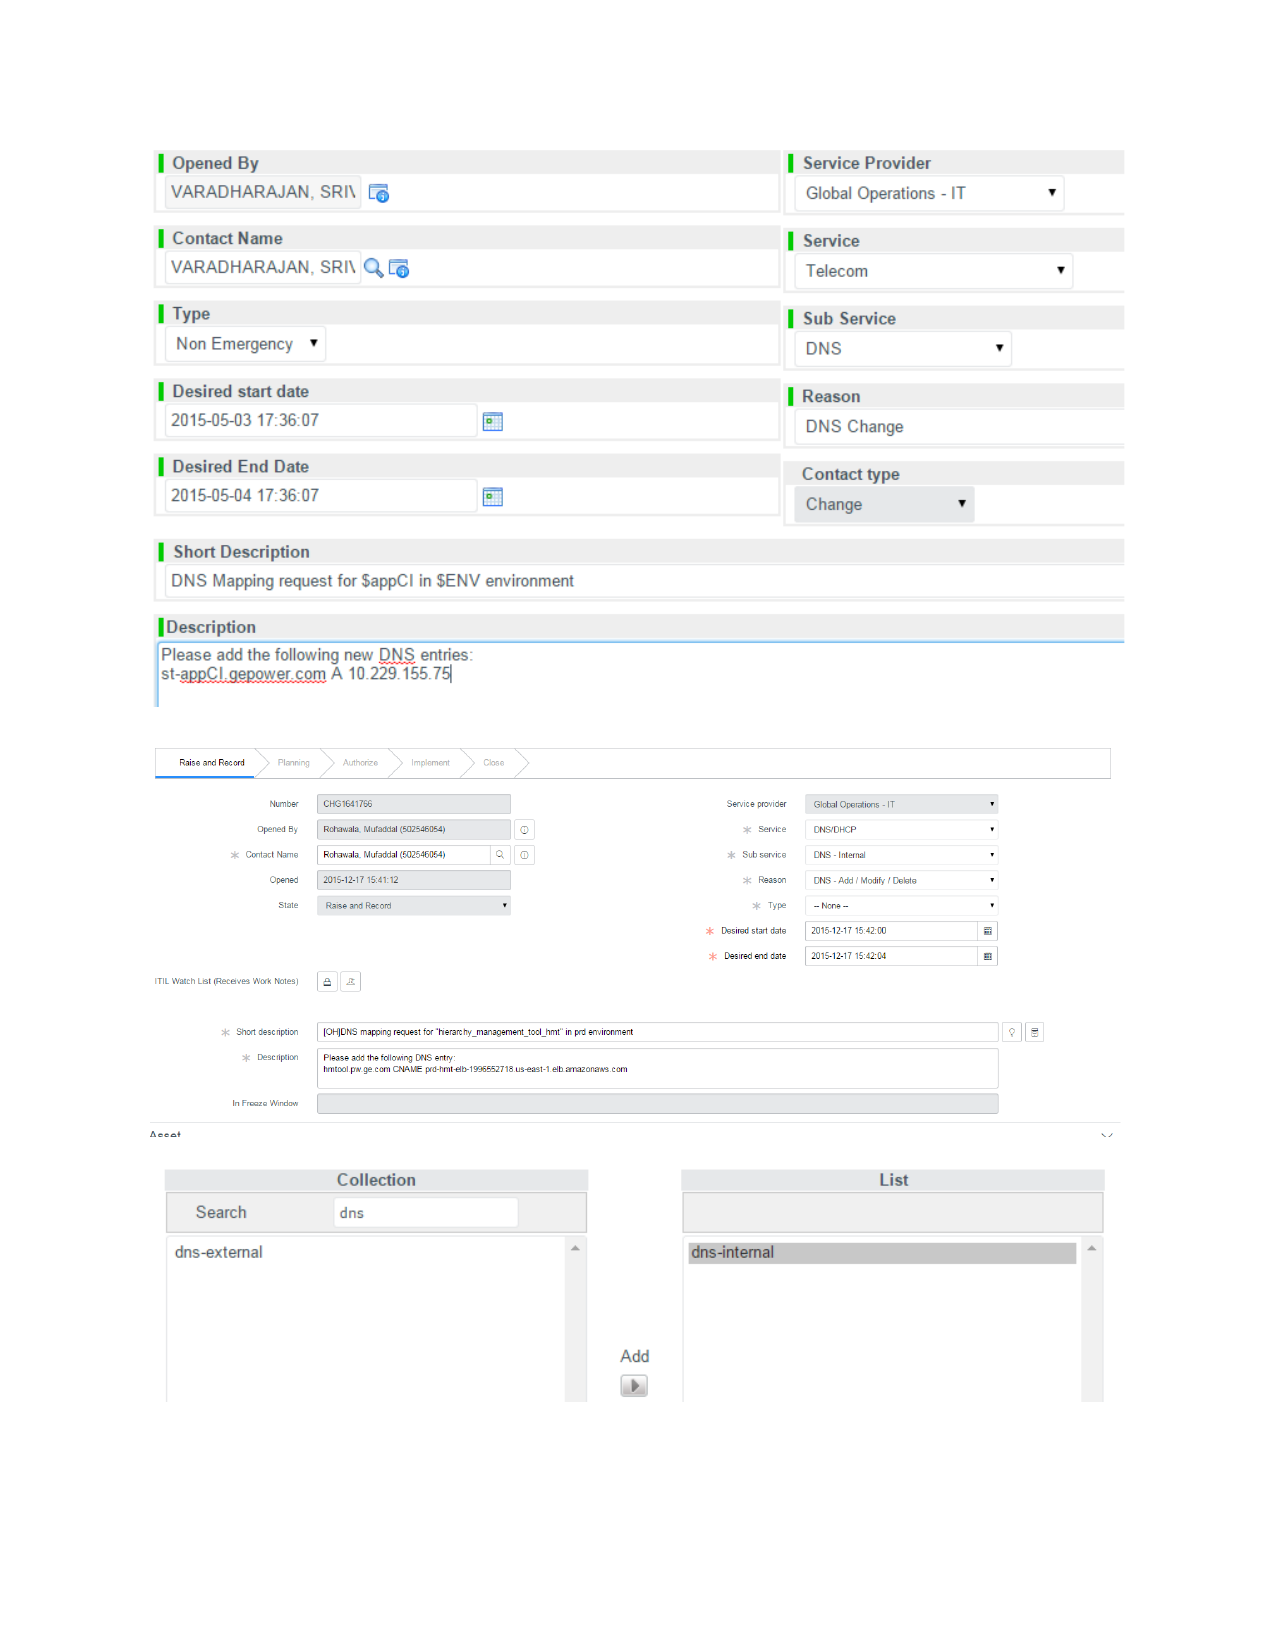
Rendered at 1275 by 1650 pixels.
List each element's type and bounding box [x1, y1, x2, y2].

picture [150, 731, 1124, 1137]
picture [150, 1161, 1125, 1402]
picture [150, 150, 1125, 707]
